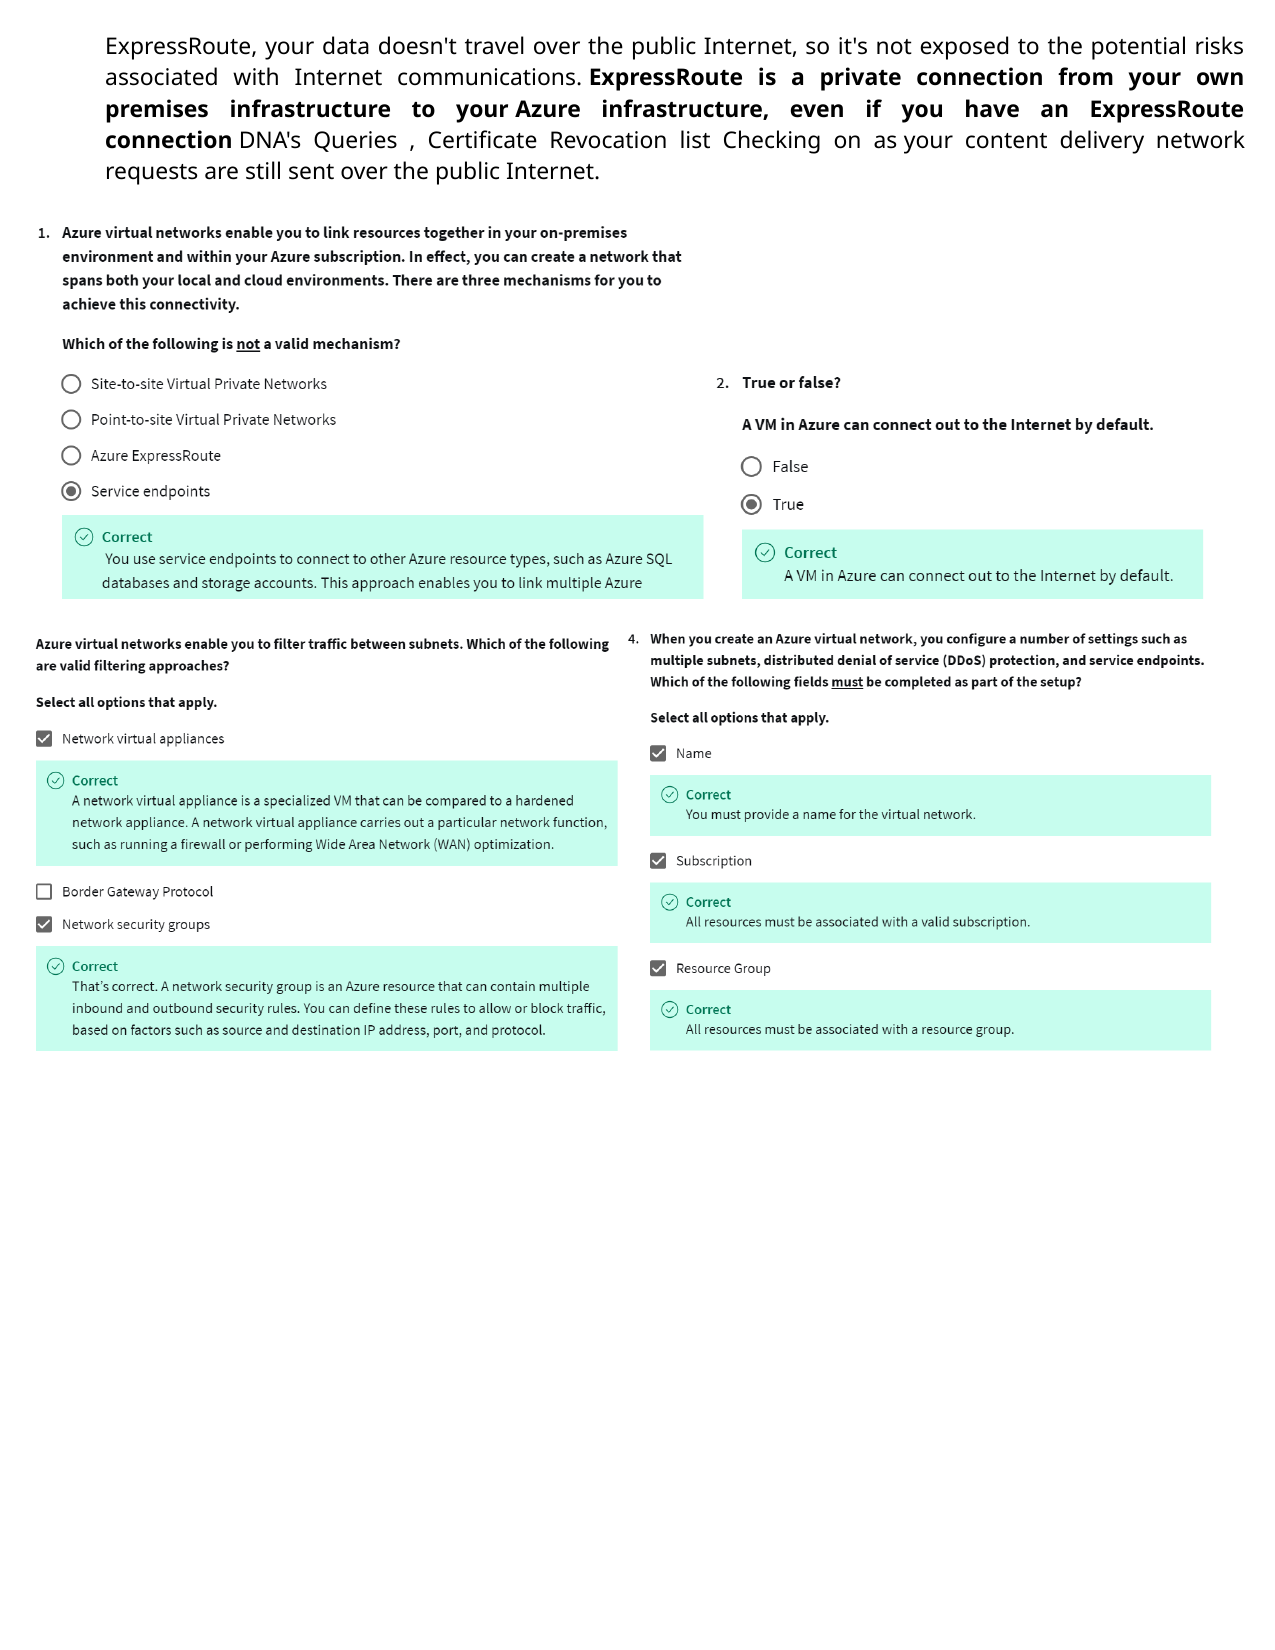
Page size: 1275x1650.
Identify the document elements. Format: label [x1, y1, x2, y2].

picture [713, 362, 1204, 599]
picture [623, 623, 1212, 1051]
picture [30, 211, 708, 599]
picture [30, 630, 618, 1051]
list [105, 30, 1245, 186]
